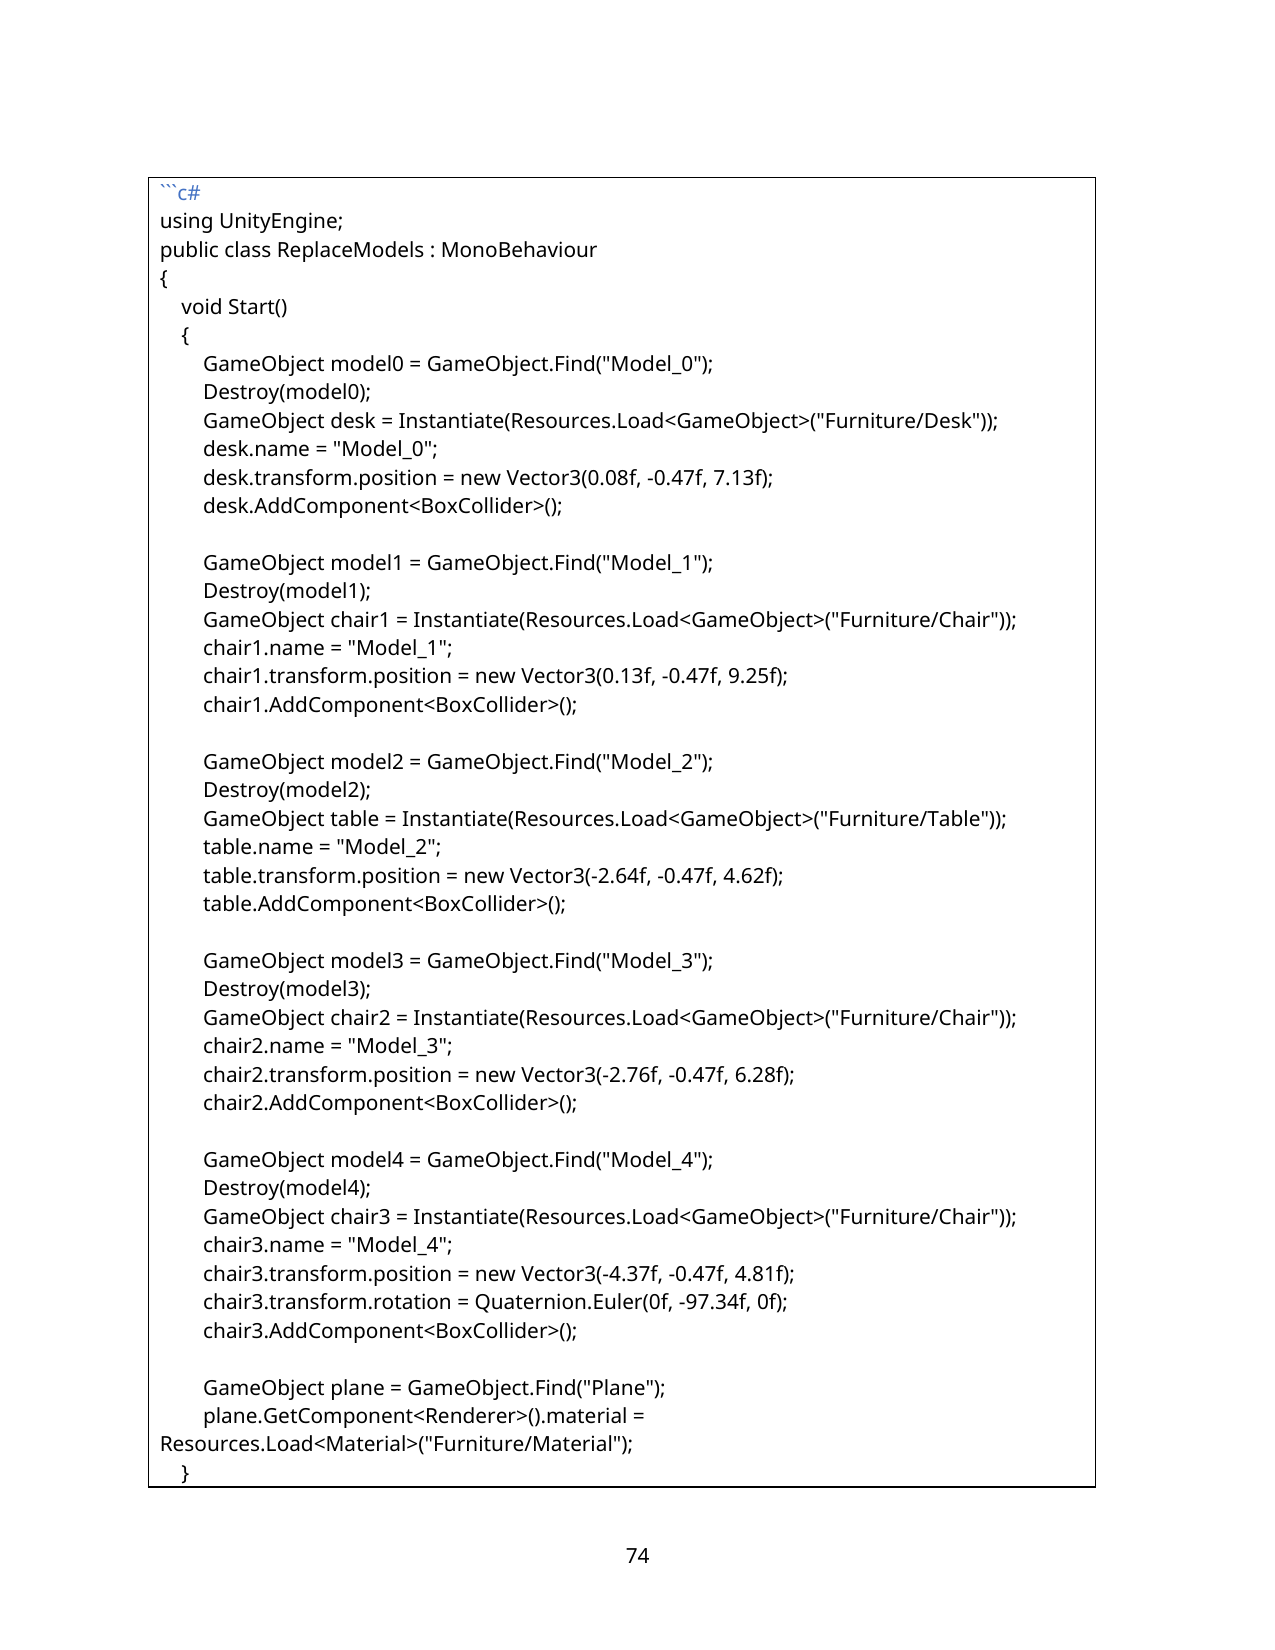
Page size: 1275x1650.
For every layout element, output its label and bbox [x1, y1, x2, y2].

table_header [149, 178, 1095, 1486]
